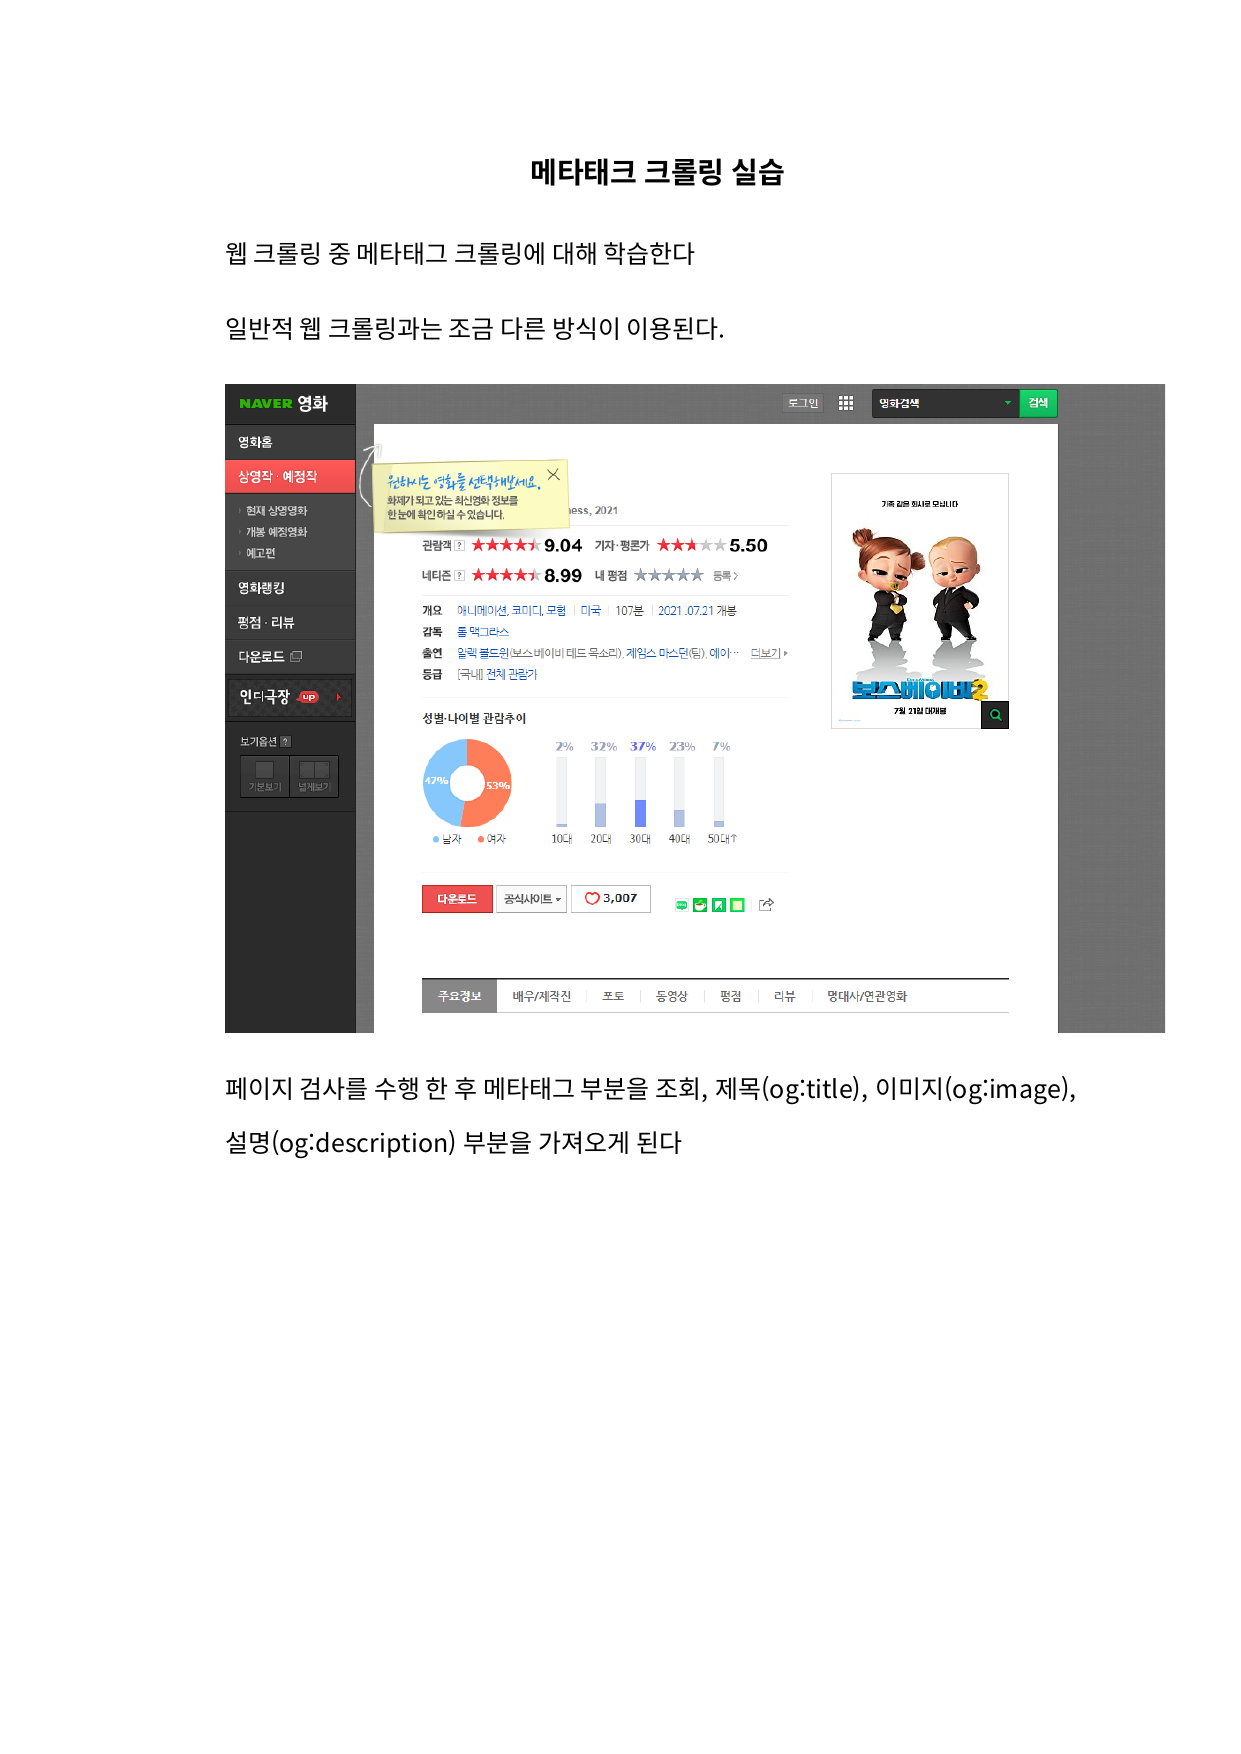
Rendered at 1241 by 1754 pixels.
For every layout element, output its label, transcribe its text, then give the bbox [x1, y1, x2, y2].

text 일반적 웹 크롤링과는 조금 다른 방식이 이용된다. [225, 309, 1090, 346]
picture [225, 384, 1166, 1033]
text 메타태크 크롤링 실습 [225, 150, 1090, 192]
text 페이지 검사를 수행 한 후 메타태그 부분을 조회, 제목(og:title), 이미지(og:image), 설명(og:description) 부분을 가져오게 된다 [225, 1069, 1090, 1160]
text 웹 크롤링 중 메타태그 크롤링에 대해 학습한다 [225, 234, 1090, 271]
